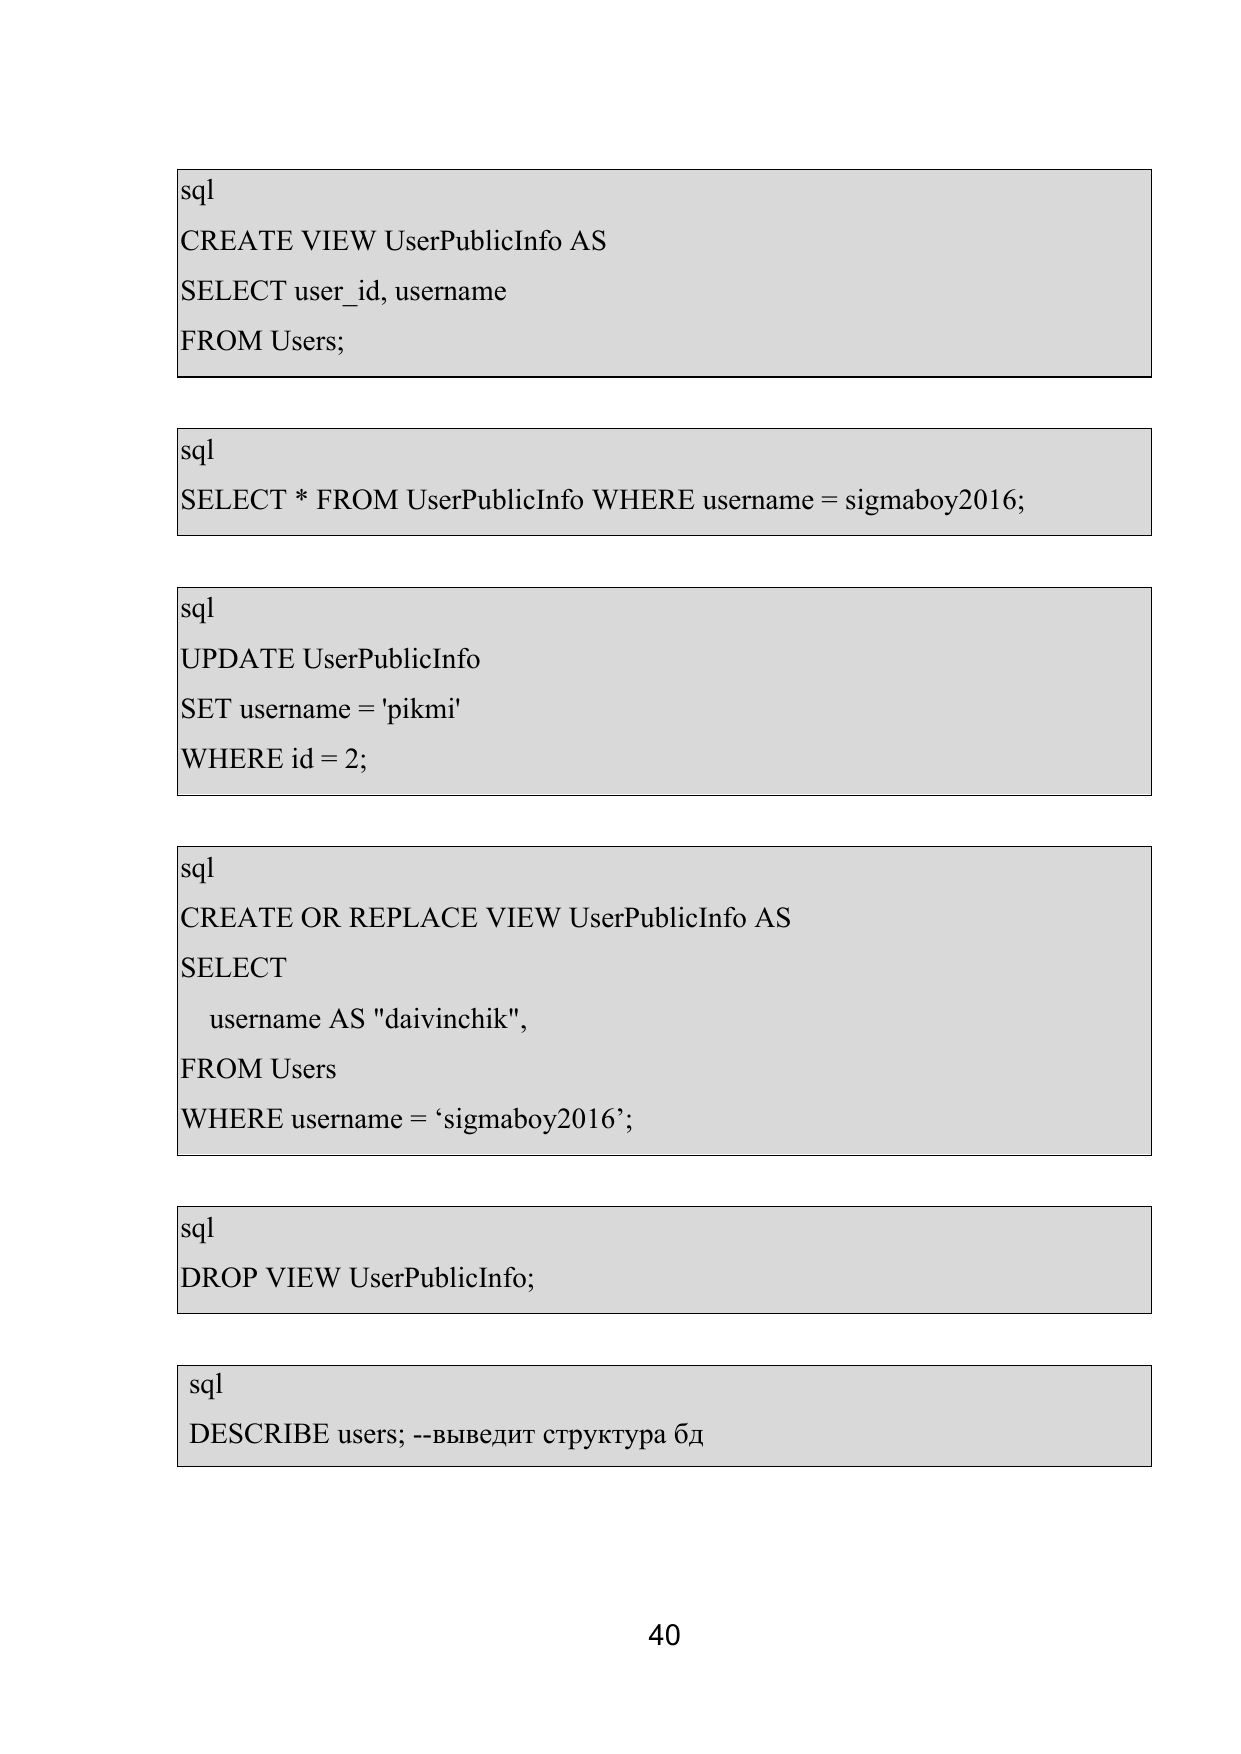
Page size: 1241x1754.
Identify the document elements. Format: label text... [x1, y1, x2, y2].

table_header sql SELECT * FROM UserPublicInfo WHERE username = sigmaboy2016; [178, 429, 1151, 535]
table_header sql UPDATE UserPublicInfo SET username = 'pikmi' WHERE id = 2; [178, 588, 1151, 794]
table_header sql CREATE VIEW UserPublicInfo AS SELECT user_id, username FROM Users; [178, 170, 1151, 376]
table_header sql DROP VIEW UserPublicInfo; [178, 1207, 1151, 1313]
table_header sql CREATE OR REPLACE VIEW UserPublicInfo AS SELECT username AS "daivinchik", FROM Users WHERE username = ‘sigmaboy2016’; [178, 847, 1151, 1154]
table_header sql DESCRIBE users; --выведит структура бд [178, 1366, 1151, 1466]
